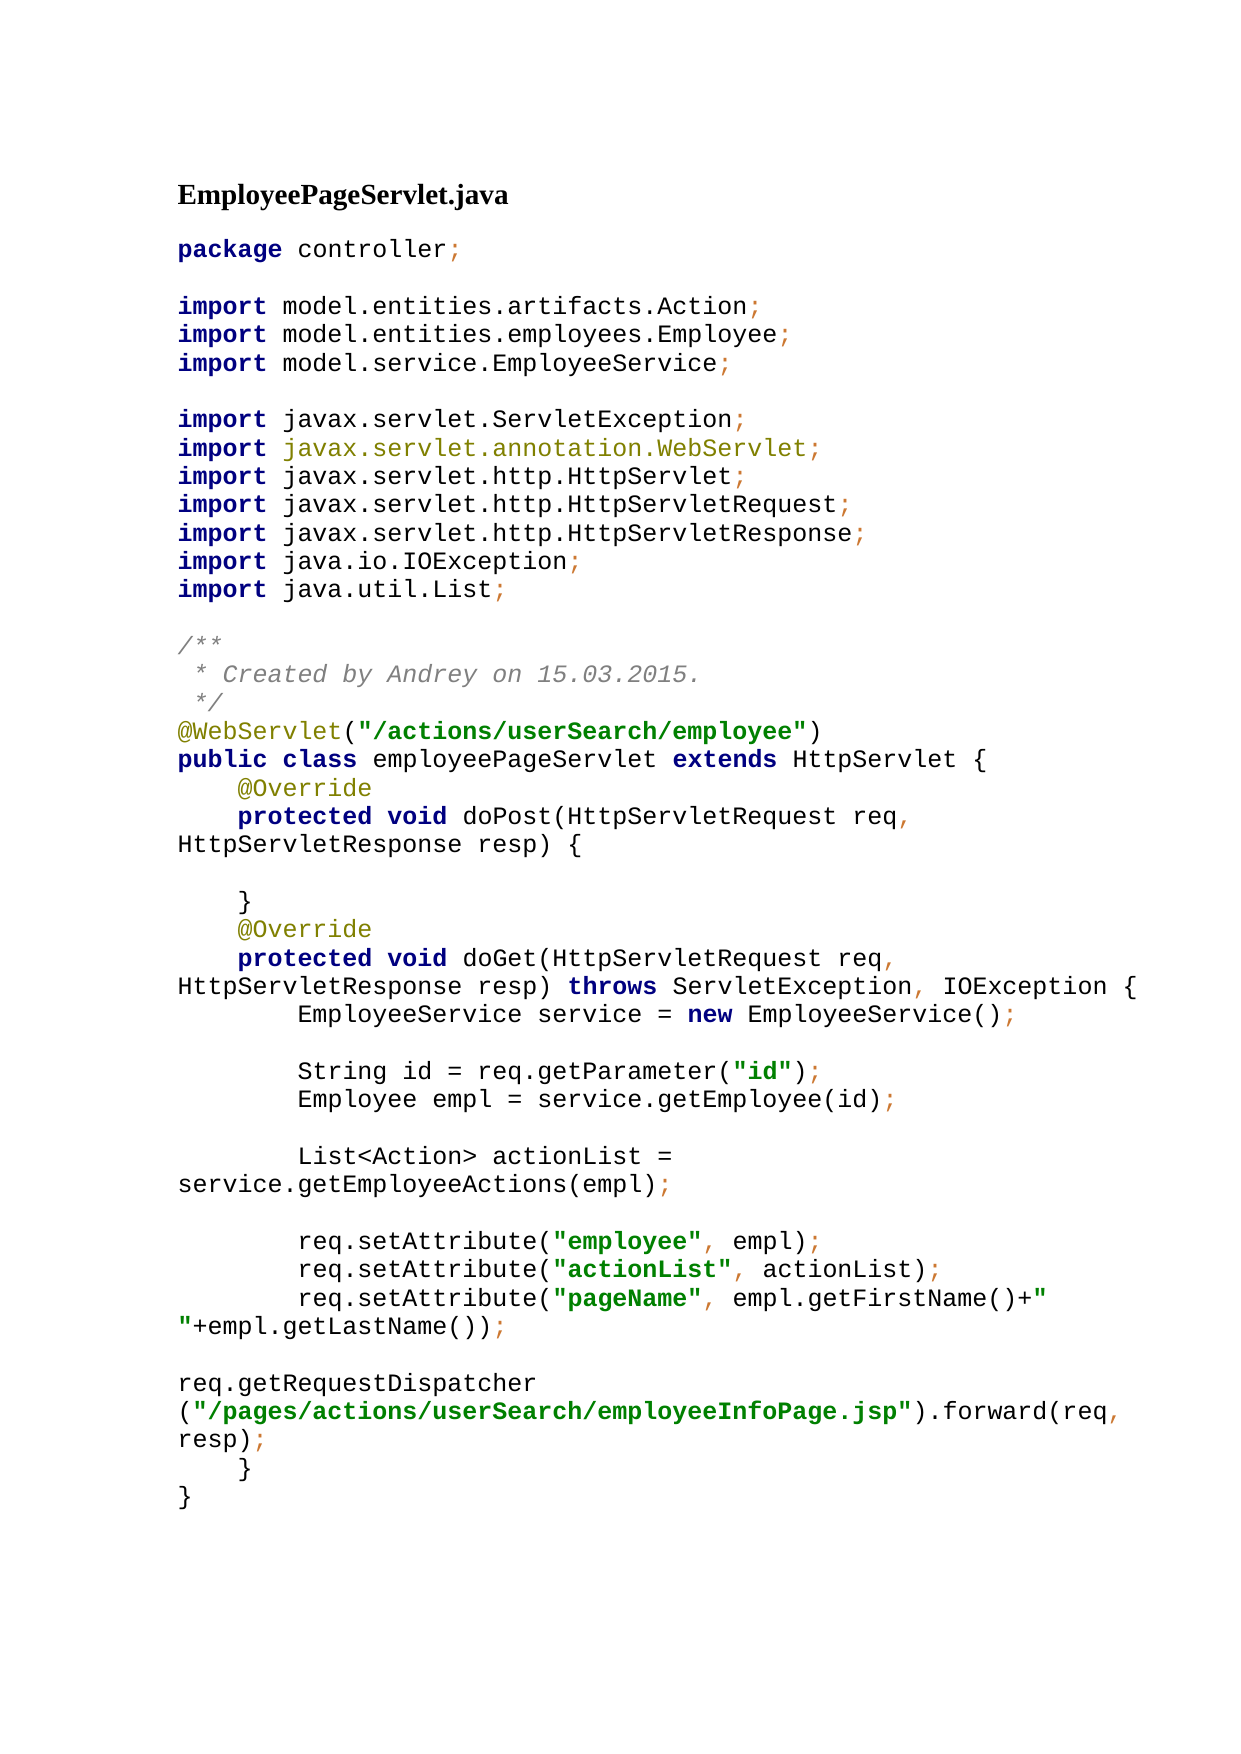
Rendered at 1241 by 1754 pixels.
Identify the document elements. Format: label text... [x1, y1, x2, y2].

text package controller; import model.entities.artifacts.Action; import model.entities.employees.Employee; import model.service.EmployeeService; import javax.servlet.ServletException; import javax.servlet.annotation.WebServlet; import javax.servlet.http.HttpServlet; import javax.servlet.http.HttpServletRequest; import javax.servlet.http.HttpServletResponse; import java.io.IOException; import java.util.List; /** * Created by Andrey on 15.03.2015. */ @WebServlet("/actions/userSearch/employee") public class employeePageServlet extends HttpServlet { @Override protected void doPost(HttpServletRequest req, HttpServletResponse resp) { } @Override protected void doGet(HttpServletRequest req, HttpServletResponse resp) throws ServletException, IOException { EmployeeService service = new EmployeeService(); String id = req.getParameter("id"); Employee empl = service.getEmployee(id); List<Action> actionList = service.getEmployeeActions(empl); req.setAttribute("employee", empl); req.setAttribute("actionList", actionList); req.setAttribute("pageName", empl.getFirstName()+" "+empl.getLastName()); req.getRequestDispatcher("/pages/actions/userSearch/employeeInfoPage.jsp").forward(req, resp); } } [177, 237, 1152, 1512]
text EmployeePageServlet.java [177, 177, 1152, 211]
